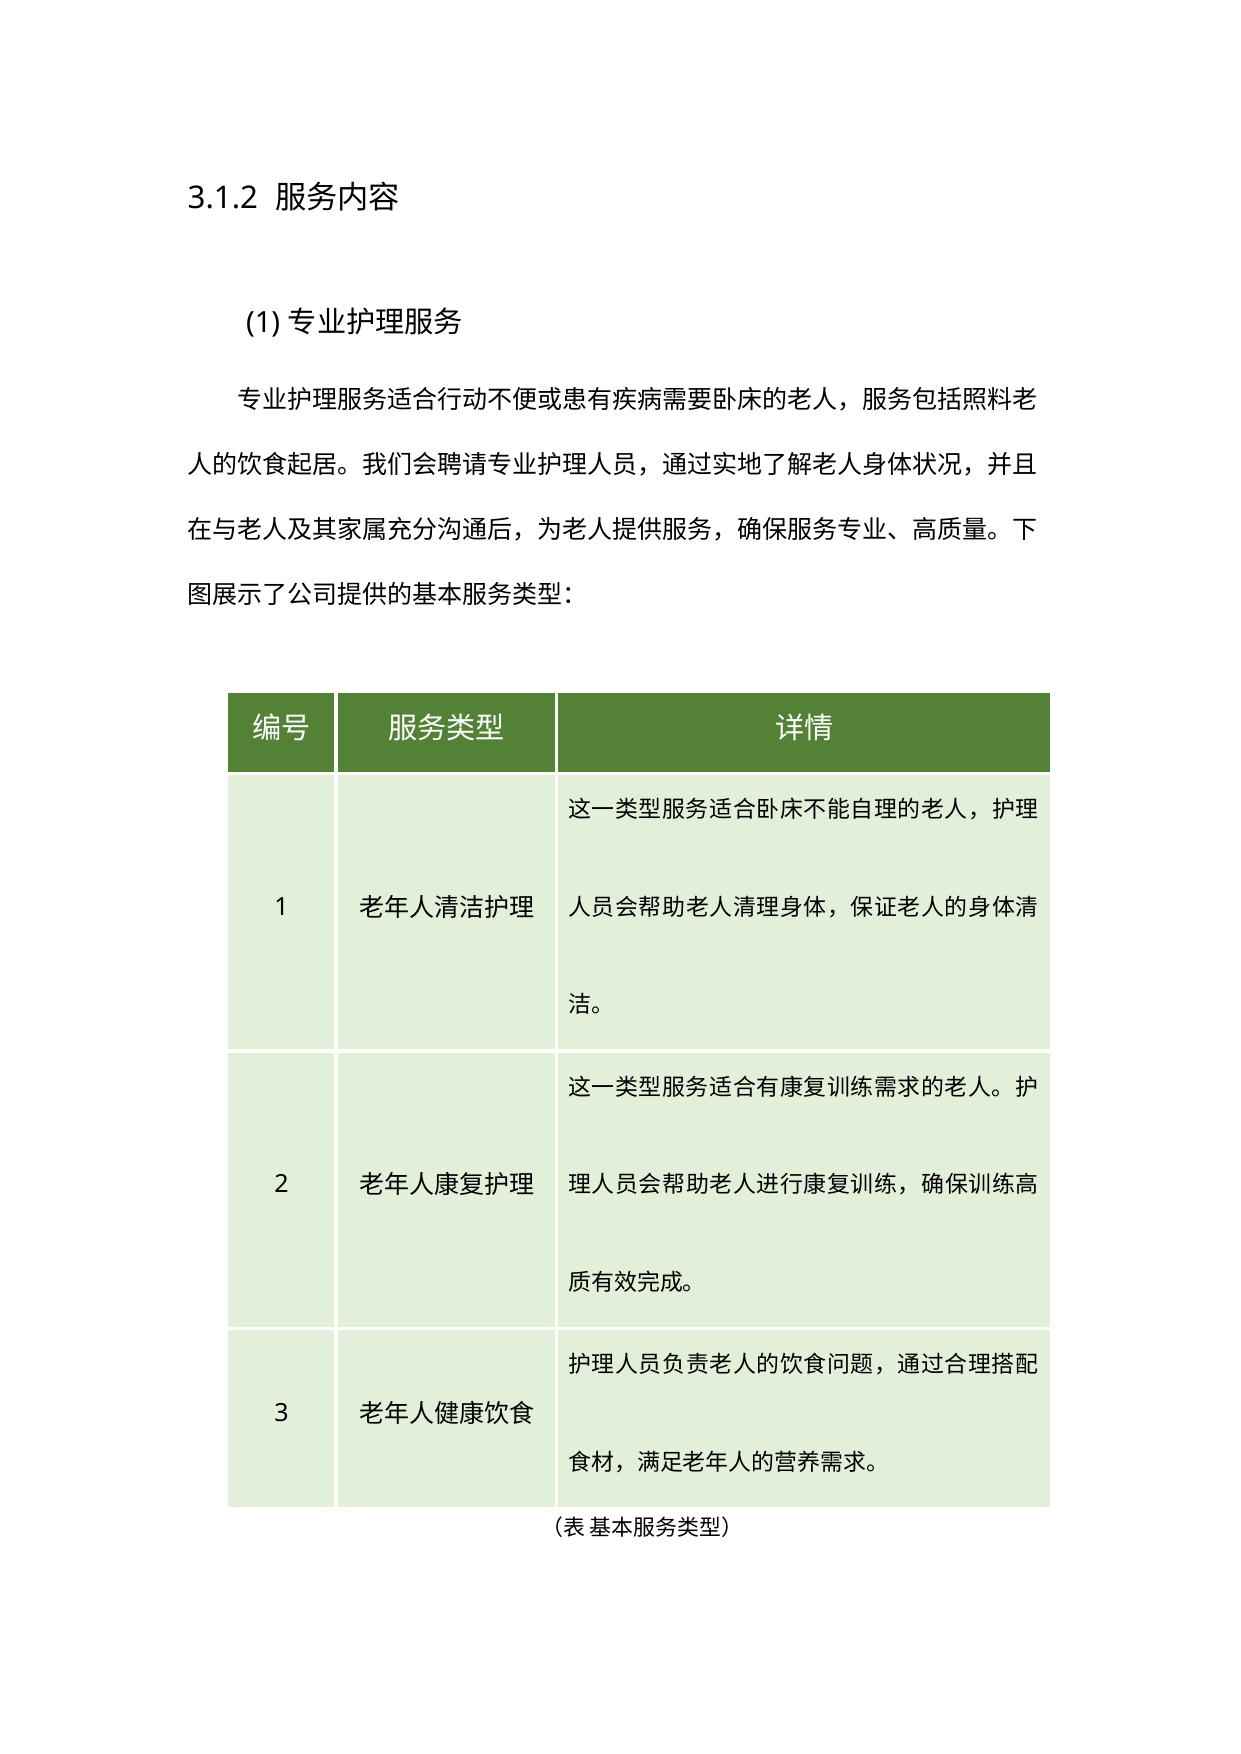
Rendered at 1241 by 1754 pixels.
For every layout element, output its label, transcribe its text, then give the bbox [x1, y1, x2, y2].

table_header 服务类型 [338, 693, 555, 772]
table_cell 老年人康复护理 [338, 1053, 555, 1327]
table_cell 这一类型服务适合卧床不能自理的老人，护理人员会帮助老人清理身体，保证老人的身体清洁。 [558, 775, 1050, 1049]
table_cell 2 [228, 1053, 334, 1327]
table_header 详情 [558, 693, 1050, 772]
table_cell 这一类型服务适合有康复训练需求的老人。护理人员会帮助老人进行康复训练，确保训练高质有效完成。 [558, 1053, 1050, 1327]
text （表 基本服务类型） [187, 1510, 1053, 1542]
text 专业护理服务适合行动不便或患有疾病需要卧床的老人，服务包括照料老人的饮食起居。我们会聘请专业护理人员，通过实地了解老人身体状况，并且在与老人及其家属充分沟通后，为老人提供服务，确保服务专业、高质量。下图展示了公司提供的基本服务类型： [187, 365, 1053, 625]
table_cell 老年人健康饮食 [338, 1330, 555, 1507]
subtitle 专业护理服务 [187, 287, 1053, 352]
subtitle 服务内容 [187, 162, 1053, 227]
table_cell 3 [228, 1330, 334, 1507]
table_header 编号 [228, 693, 334, 772]
table_cell 1 [228, 775, 334, 1049]
table_cell 护理人员负责老人的饮食问题，通过合理搭配食材，满足老年人的营养需求。 [558, 1330, 1050, 1507]
table_cell 老年人清洁护理 [338, 775, 555, 1049]
